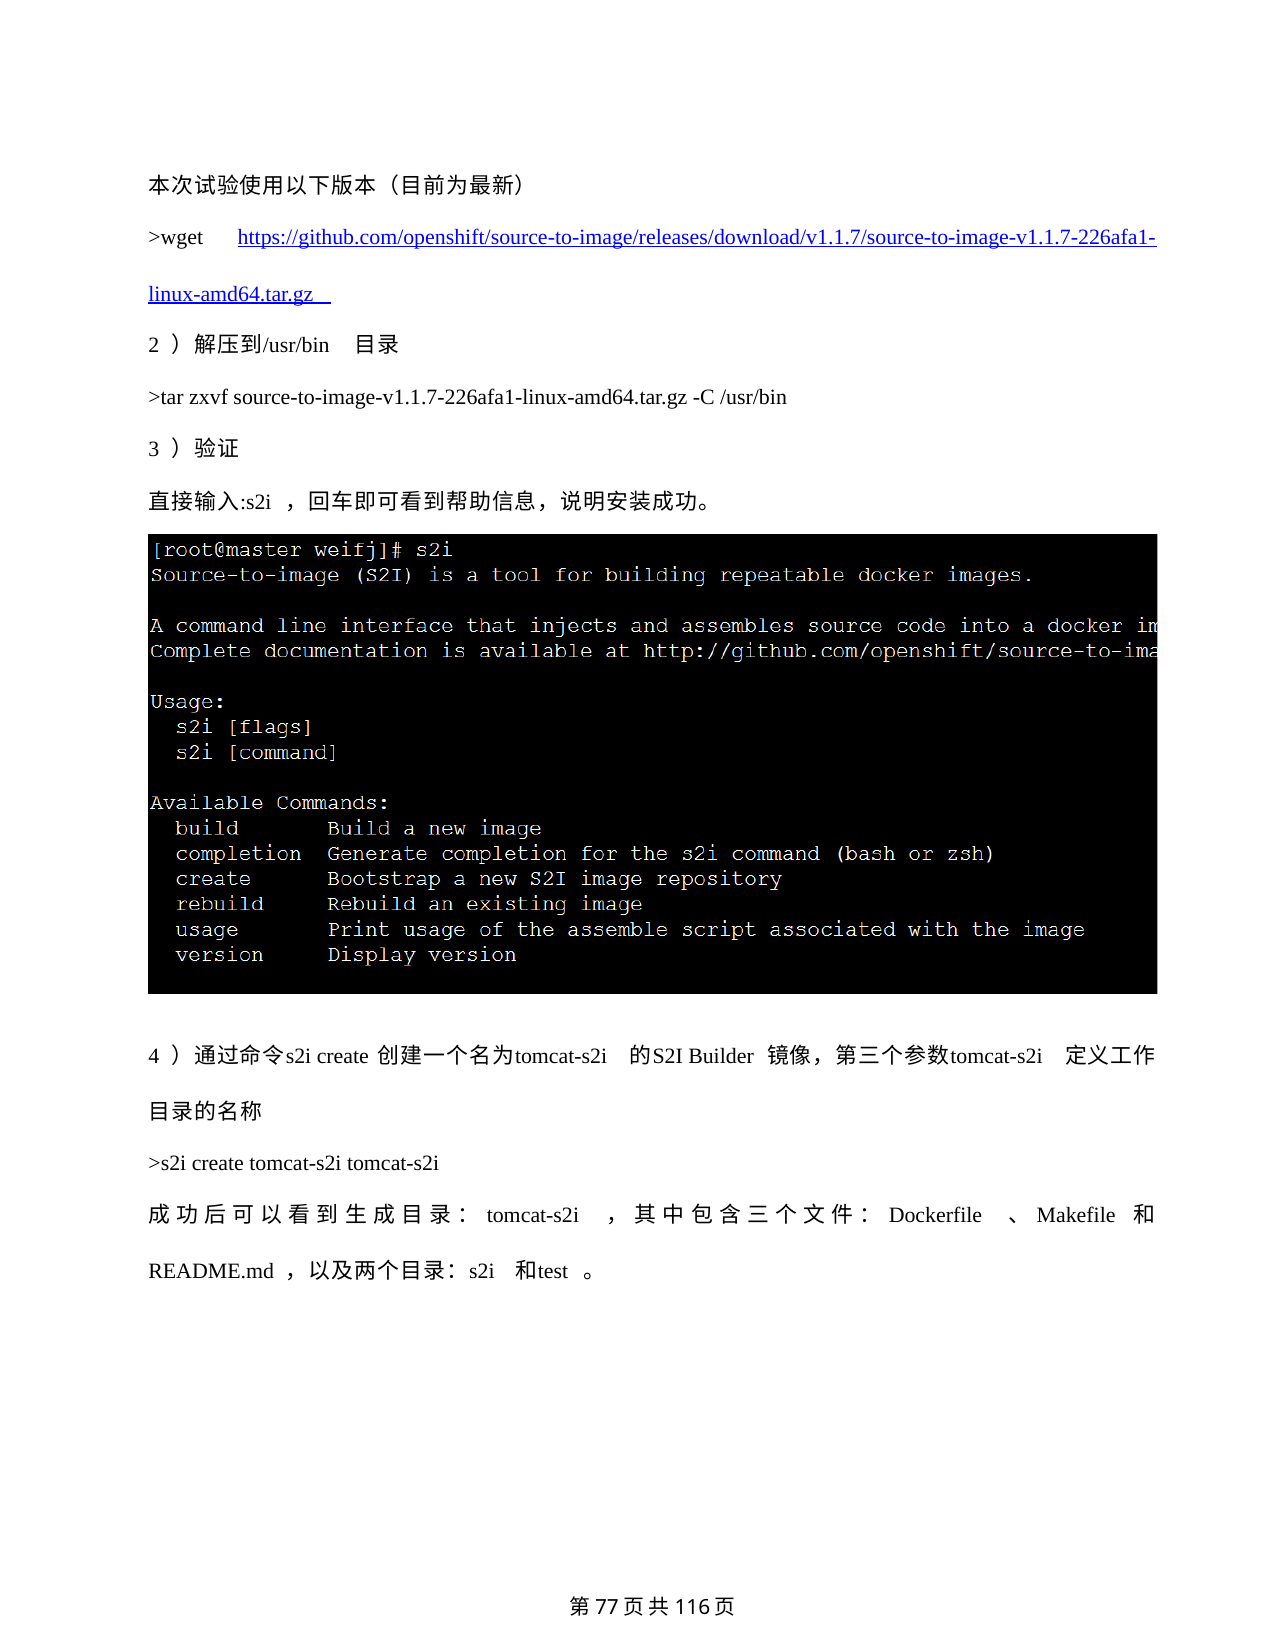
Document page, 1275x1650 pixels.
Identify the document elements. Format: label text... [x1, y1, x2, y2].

text 4）通过命令s2i create创建一个名为tomcat-s2i的S2I Builder镜像，第三个参数tomcat-s2i定义工作目录的名称 [148, 1035, 1156, 1128]
text >wget https://github.com/openshift/source-to-image/releases/download/v1.1.7/source-to-image-v1.1.7-226afa1-linux-amd64.tar.gz [148, 218, 1156, 312]
text >tar zxvf source-to-image-v1.1.7-226afa1-linux-amd64.tar.gz -C /usr/bin [148, 378, 1156, 415]
text >s2i create tomcat-s2i tomcat-s2i [148, 1144, 1156, 1182]
text 本次试验使用以下版本（目前为最新） [148, 165, 1156, 202]
text 直接输入:s2i，回车即可看到帮助信息，说明安装成功。 [148, 481, 1156, 519]
text 成功后可以看到生成目录：tomcat-s2i，其中包含三个文件：Dockerfile、Makefile和README.md，以及两个目录：s2i和test。 [148, 1194, 1156, 1288]
picture [148, 534, 1158, 994]
text 2）解压到/usr/bin 目录 [148, 324, 1156, 362]
text 3）验证 [148, 428, 1156, 465]
